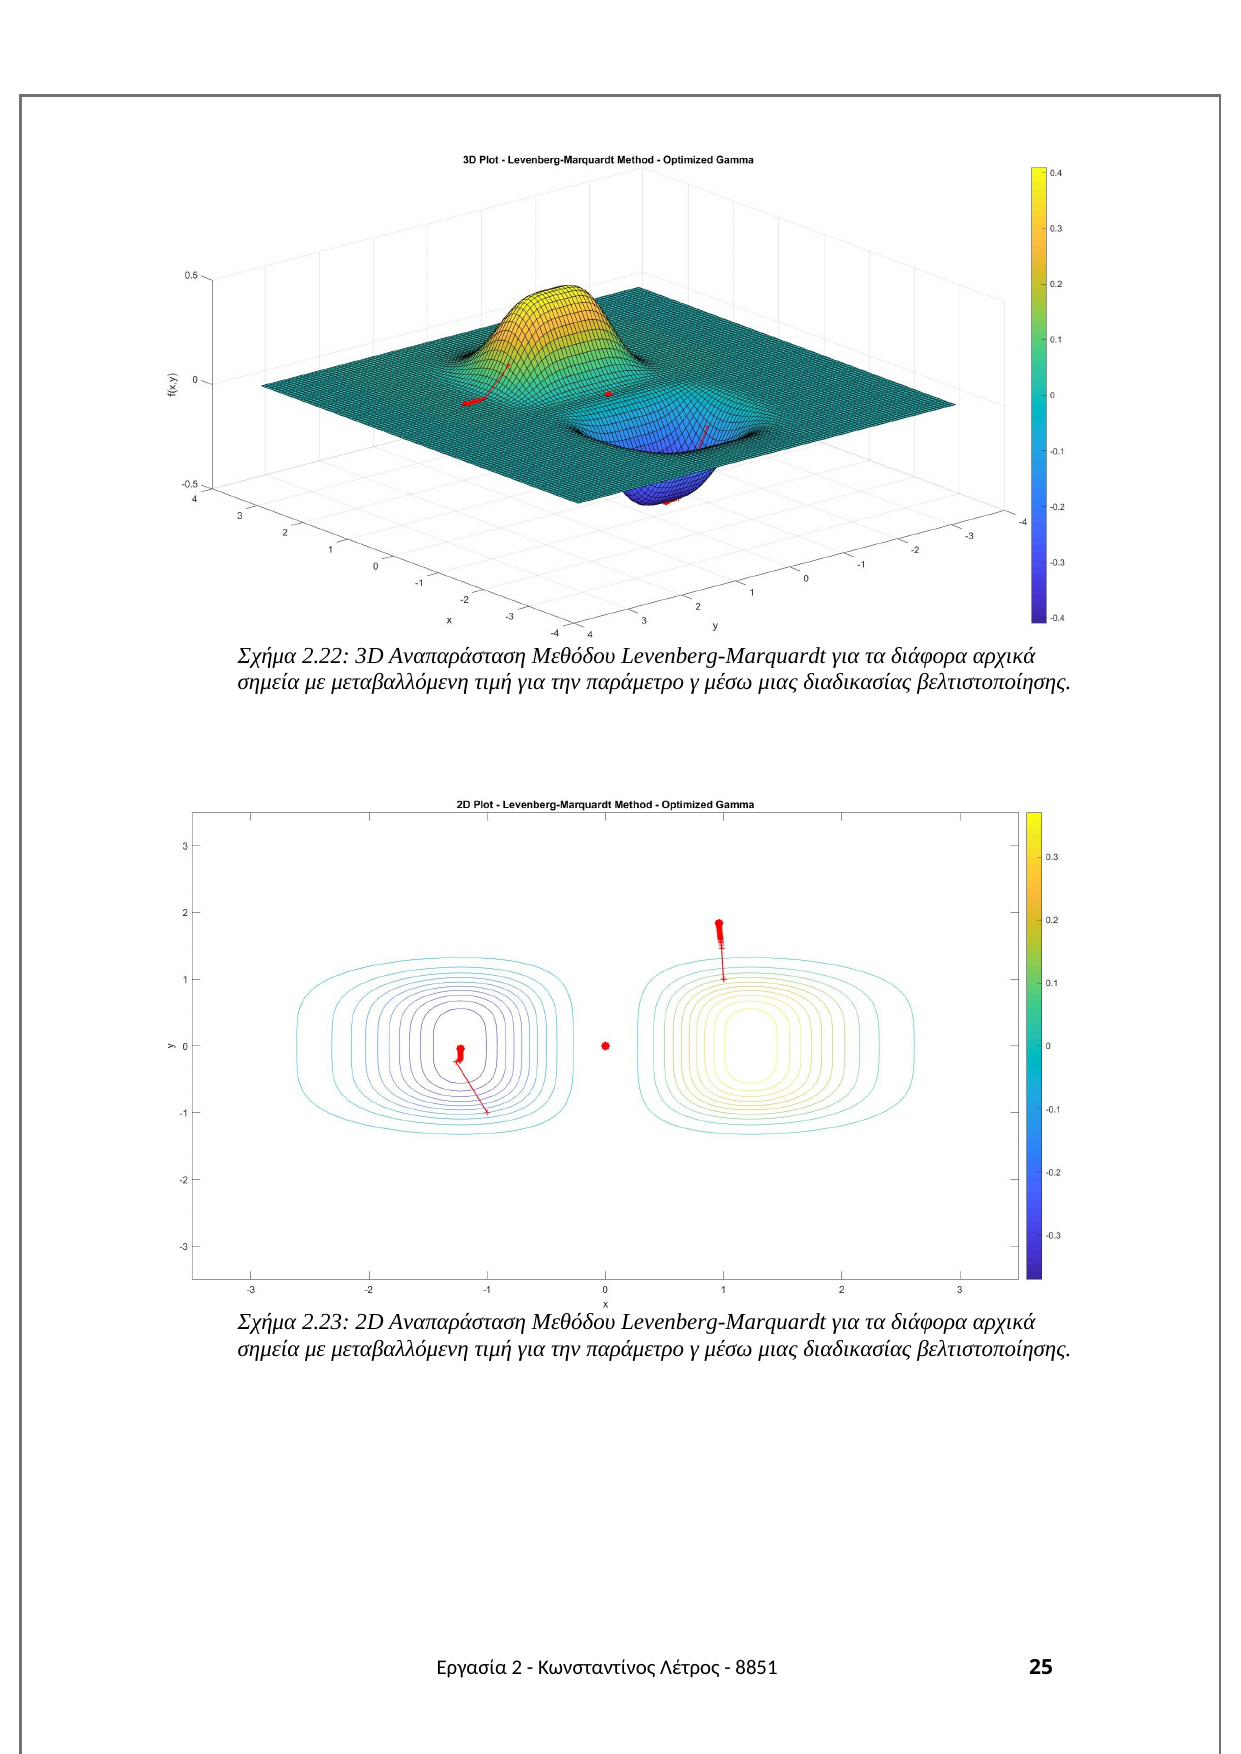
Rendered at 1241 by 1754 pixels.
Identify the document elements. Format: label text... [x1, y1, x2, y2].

list Σχήμα 2.22: 3D Αναπαράσταση Μεθόδου Levenberg-Marquardt για τα διάφορα αρχικά σημεία με μεταβαλλόμενη τιμή για την παράμετρο γ μέσω μιας διαδικασίας βελτιστοποίησης. [237, 642, 1078, 695]
picture [162, 150, 1067, 642]
picture [162, 795, 1065, 1309]
list Σχήμα 2.23: 2D Αναπαράσταση Μεθόδου Levenberg-Marquardt για τα διάφορα αρχικά σημεία με μεταβαλλόμενη τιμή για την παράμετρο γ μέσω μιας διαδικασίας βελτιστοποίησης. [237, 1308, 1078, 1361]
